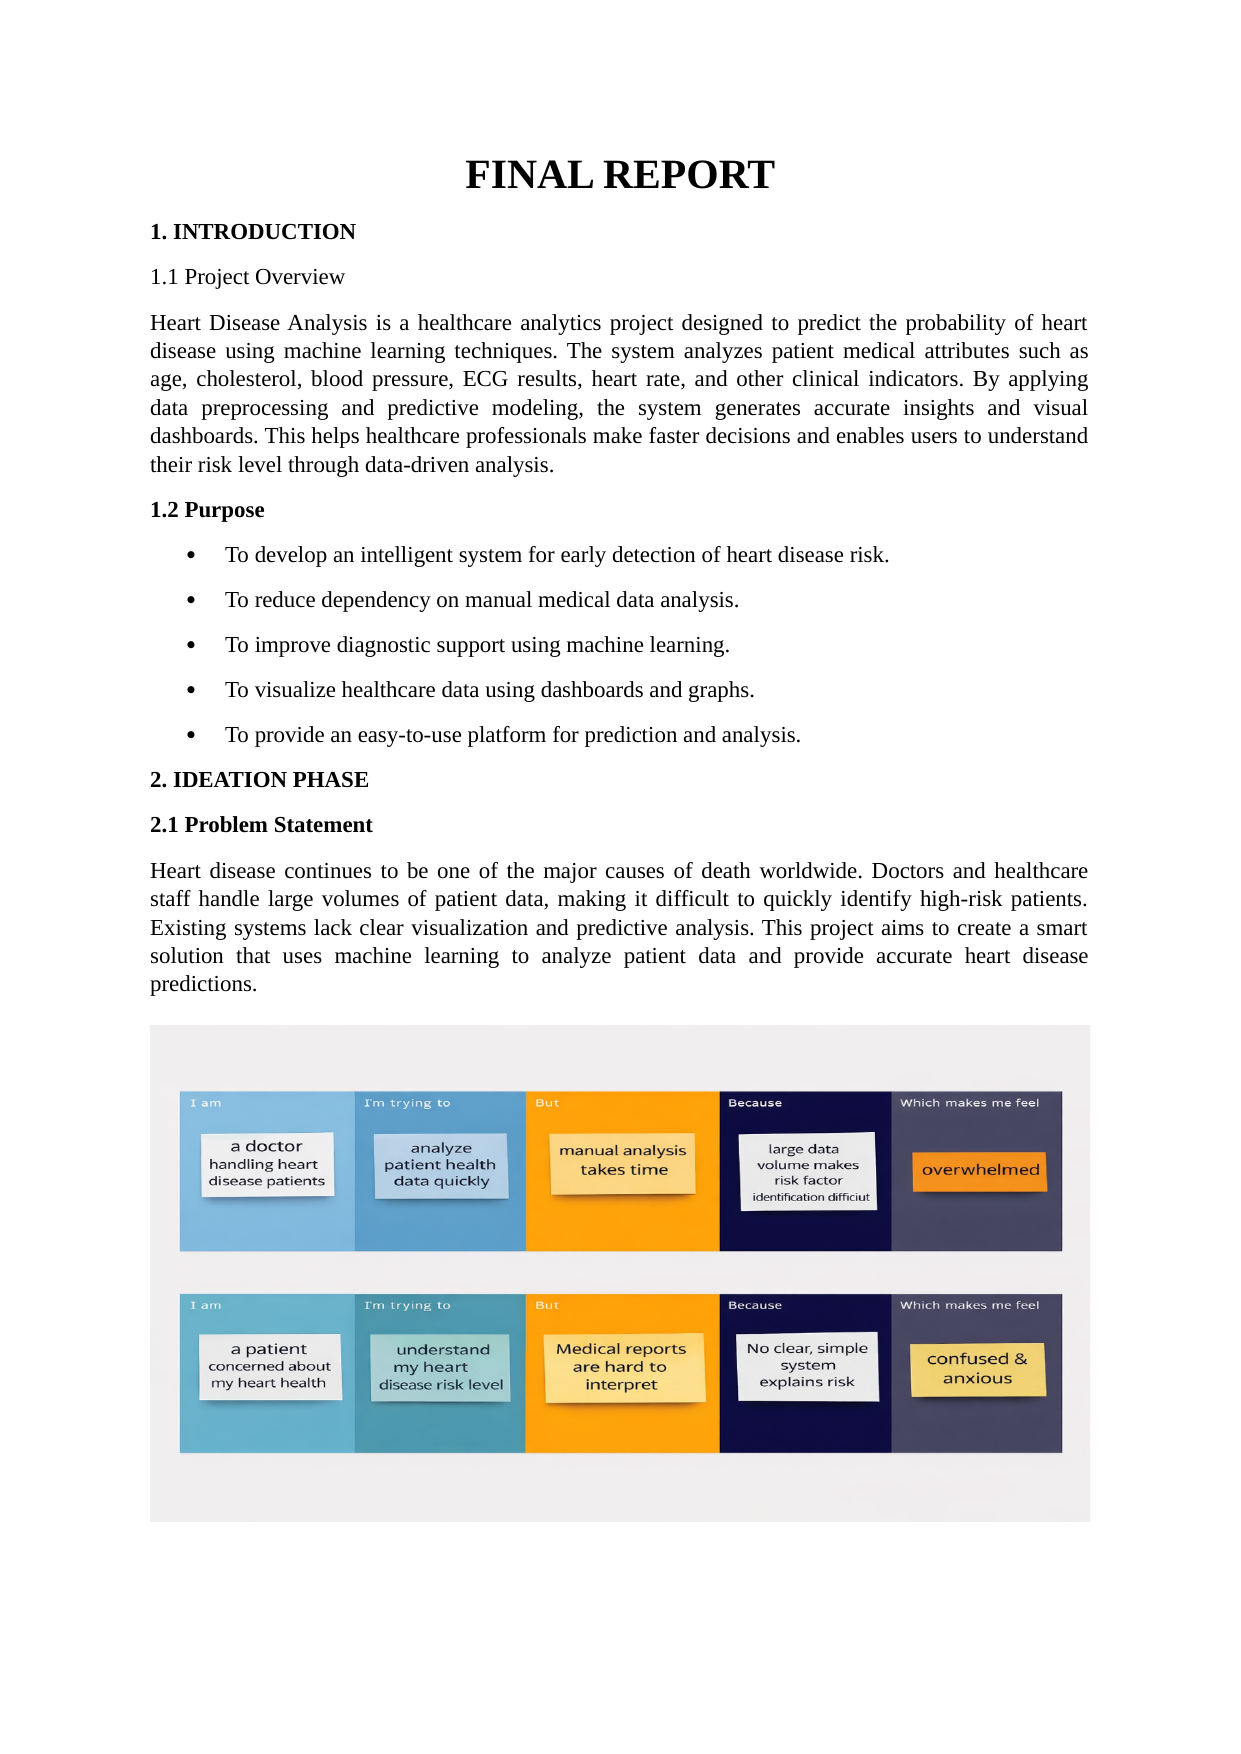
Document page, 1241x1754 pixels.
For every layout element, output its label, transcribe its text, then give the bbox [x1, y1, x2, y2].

list To reduce dependency on manual medical data analysis. [187, 586, 1090, 612]
text 1. INTRODUCTION [150, 218, 1090, 245]
list To develop an intelligent system for early detection of heart disease risk. [187, 541, 1090, 567]
list To visualize healthcare data using dashboards and graphs. [187, 676, 1090, 703]
picture [150, 1025, 1091, 1522]
text Heart disease continues to be one of the major causes of death worldwide. Doctors and healthcare staff handle large volumes of patient data, making it difficult to quickly identify high-risk patients. Existing systems lack clear visualization and predictive analysis. This project aims to create a smart solution that uses machine learning to analyze patient data and provide accurate heart disease predictions. [150, 857, 1090, 997]
text 1.1 Project Overview [150, 263, 1090, 290]
text Heart Disease Analysis is a healthcare analytics project designed to predict the probability of heart disease using machine learning techniques. The system analyzes patient medical attributes such as age, cholesterol, blood pressure, ECG results, heart rate, and other clinical indicators. By applying data preprocessing and predictive modeling, the system generates accurate insights and visual dashboards. This helps healthcare professionals make faster decisions and enables users to understand their risk level through data-driven analysis. [150, 308, 1090, 477]
text 2. IDEATION PHASE [150, 766, 1090, 793]
list To improve diagnostic support using machine learning. [187, 631, 1090, 657]
text FINAL REPORT [150, 150, 1090, 198]
list To provide an easy-to-use platform for prediction and analysis. [187, 721, 1090, 748]
text 1.2 Purpose [150, 496, 1090, 522]
text 2.1 Problem Statement [150, 812, 1090, 838]
